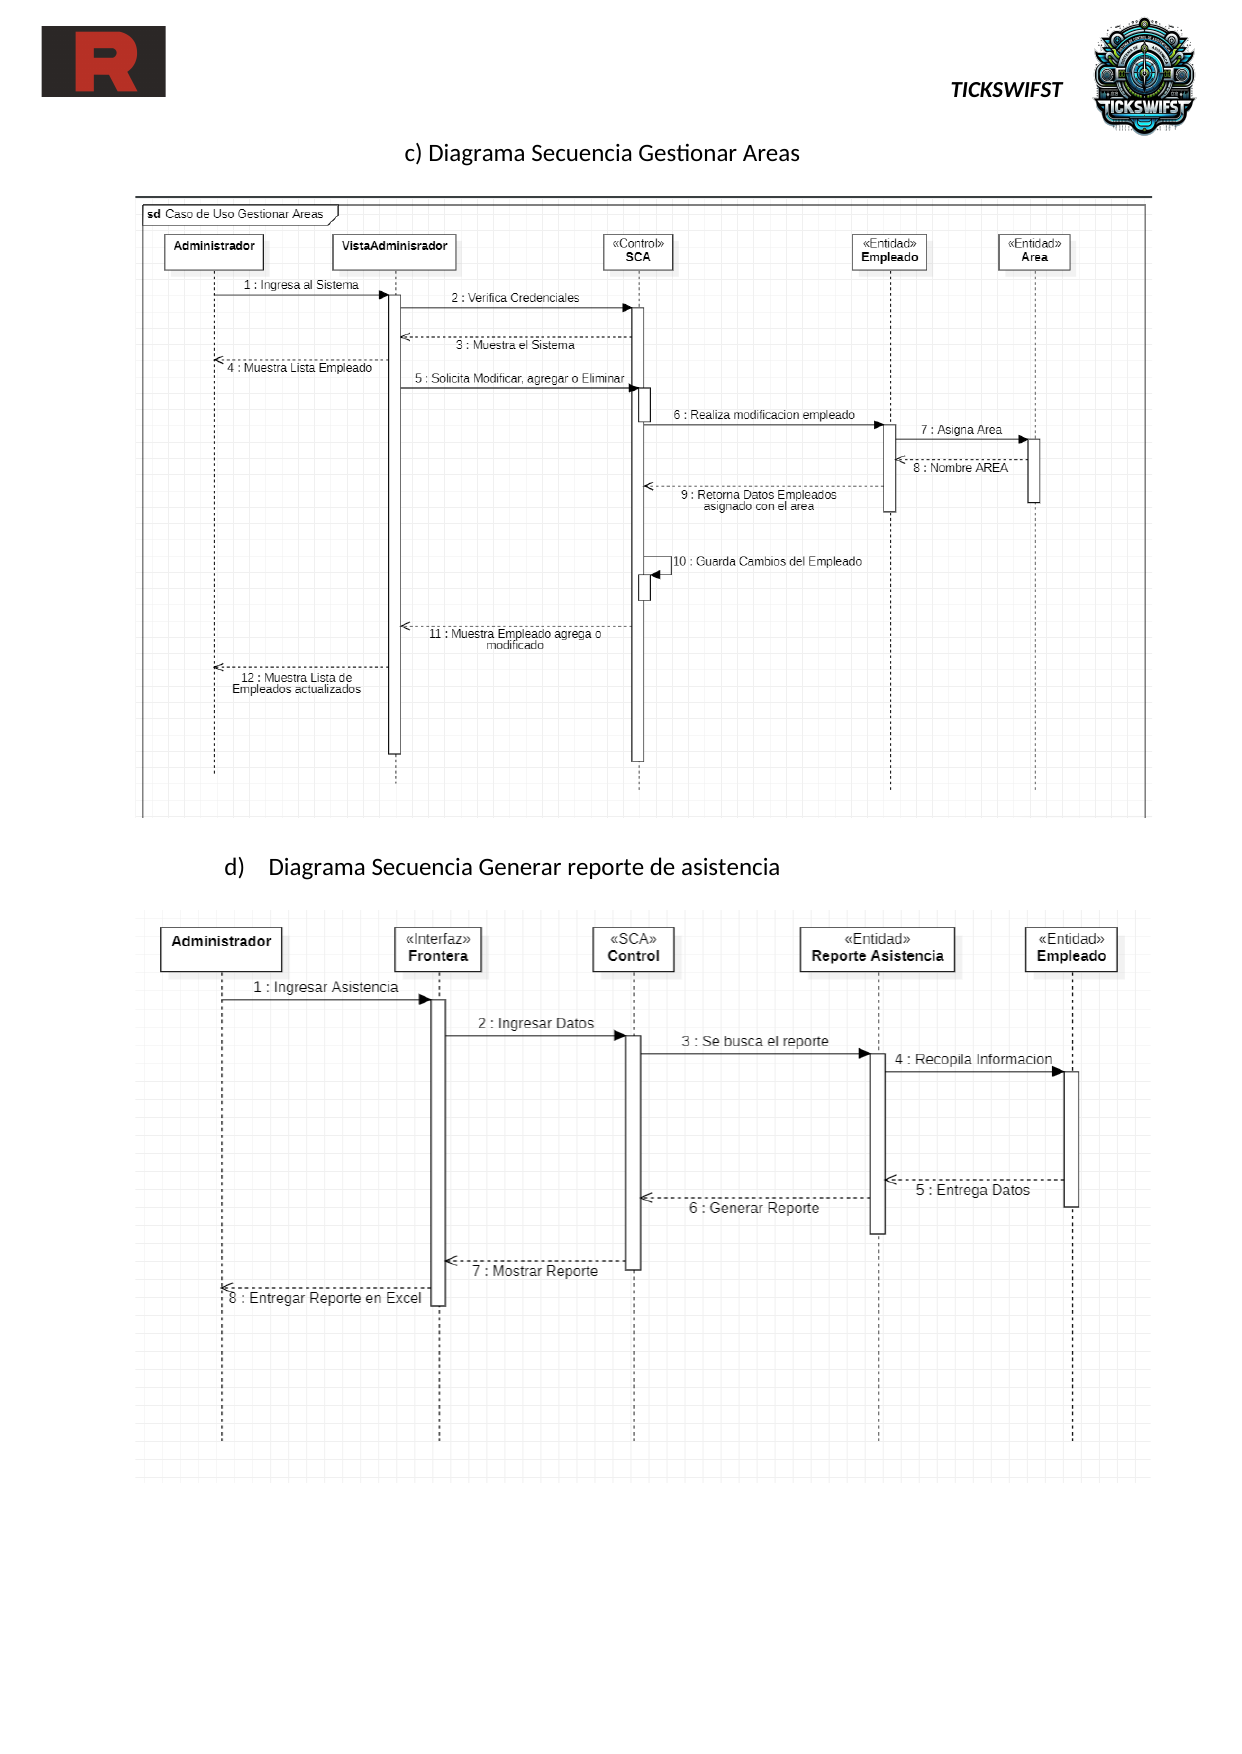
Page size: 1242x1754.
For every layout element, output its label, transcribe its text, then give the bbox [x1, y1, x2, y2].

picture [41, 26, 166, 97]
picture [135, 196, 1153, 818]
subtitle Diagrama Secuencia Generar reporte de asistencia [224, 851, 1152, 882]
picture [135, 910, 1151, 1483]
picture [1086, 13, 1199, 139]
subtitle Diagrama Secuencia Gestionar Areas [404, 137, 1152, 168]
